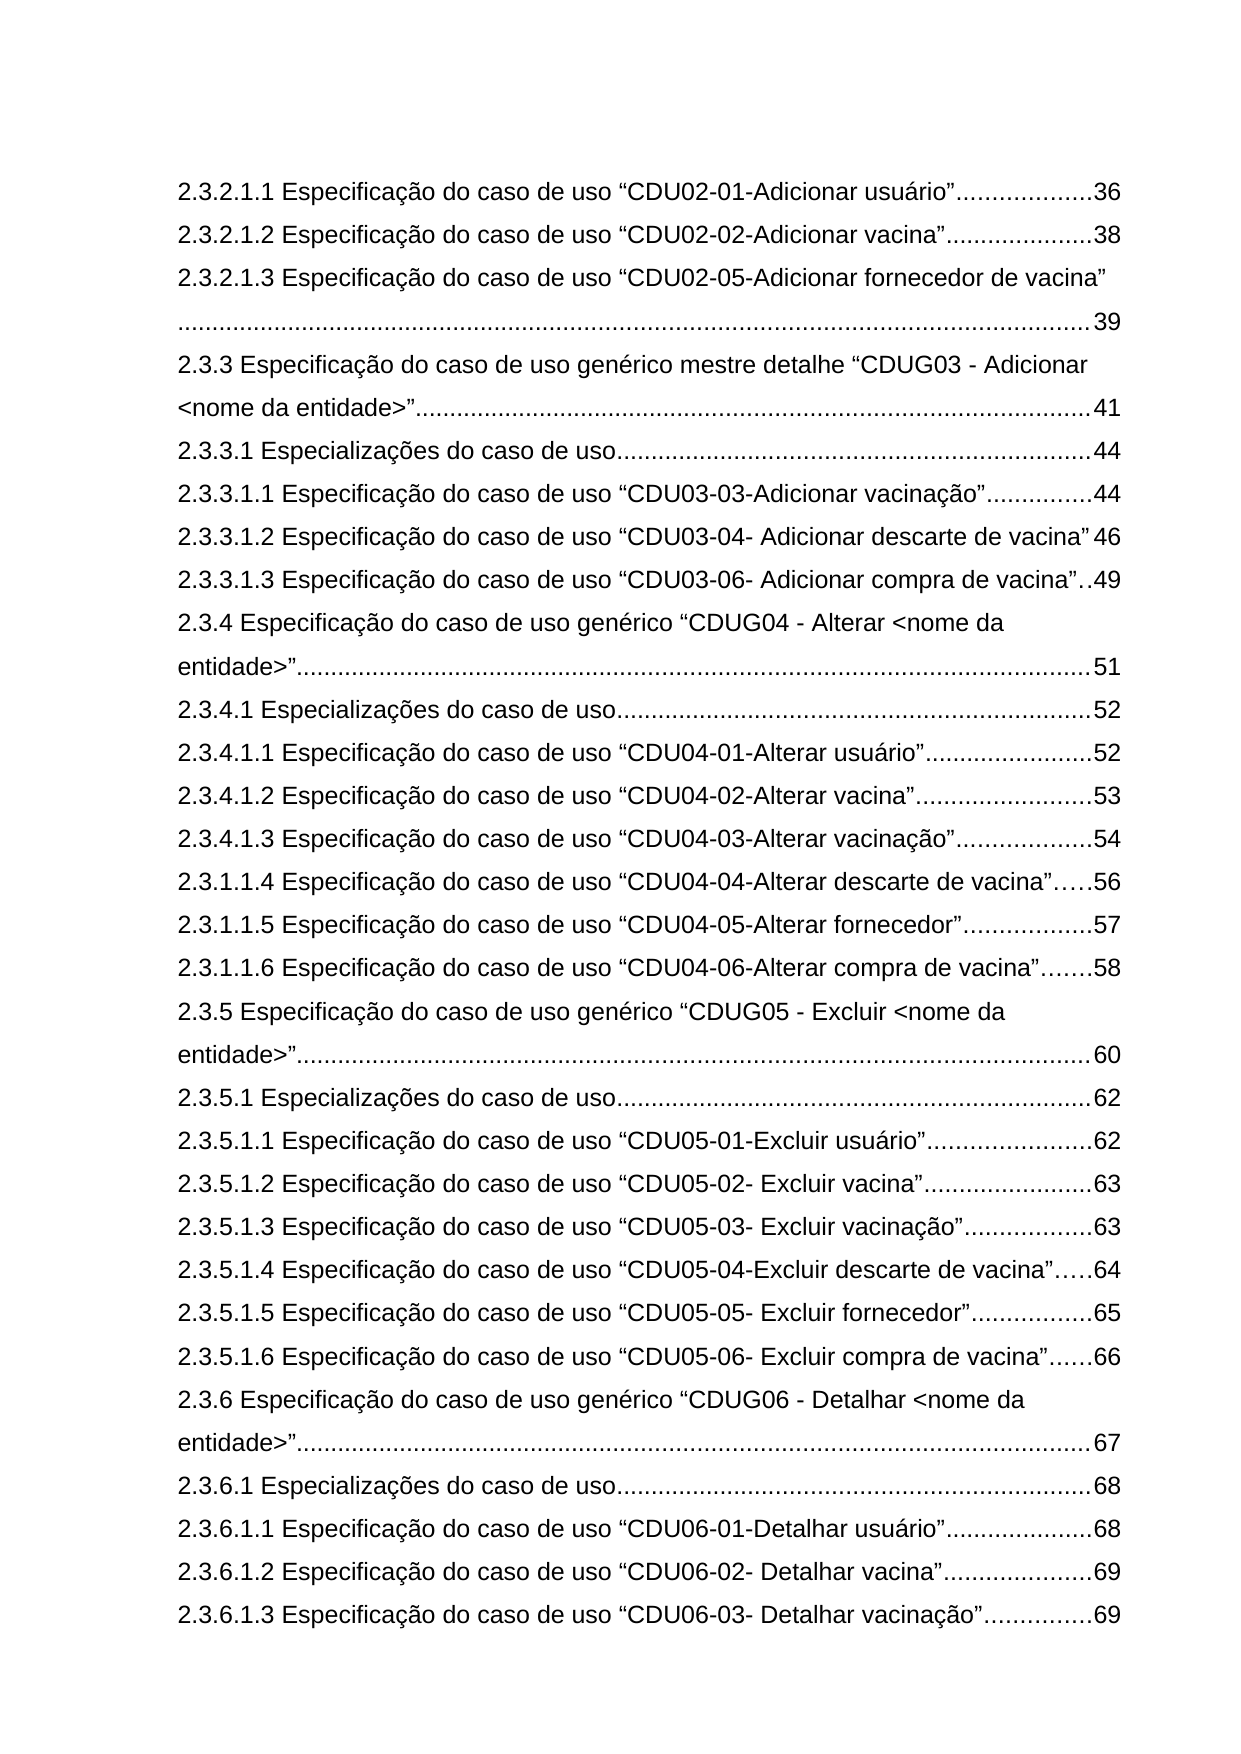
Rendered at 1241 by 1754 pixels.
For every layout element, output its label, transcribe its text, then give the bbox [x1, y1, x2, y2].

text 2.3.2.1.2 Especificação do caso de uso “CDU02-02-Adicionar vacina” 38 [177, 220, 1122, 249]
text 2.3.5.1.2 Especificação do caso de uso “CDU05-02- Excluir vacina” 63 [177, 1169, 1122, 1198]
text 2.3.6.1.3 Especificação do caso de uso “CDU06-03- Detalhar vacinação” 69 [177, 1600, 1122, 1629]
text 2.3.4.1.3 Especificação do caso de uso “CDU04-03-Alterar vacinação” 54 [177, 824, 1122, 853]
text 2.3.2.1.1 Especificação do caso de uso “CDU02-01-Adicionar usuário” 36 [177, 177, 1122, 206]
text 2.3.5 Especificação do caso de uso genérico “CDUG05 - Excluir <nome da entidade>” 60 [177, 997, 1122, 1068]
text 2.3.5.1.3 Especificação do caso de uso “CDU05-03- Excluir vacinação” 63 [177, 1212, 1122, 1241]
text 2.3.6.1.1 Especificação do caso de uso “CDU06-01-Detalhar usuário” 68 [177, 1514, 1122, 1543]
text 2.3.2.1.3 Especificação do caso de uso “CDU02-05-Adicionar fornecedor de vacina” 39 [177, 263, 1122, 335]
text 2.3.1.1.5 Especificação do caso de uso “CDU04-05-Alterar fornecedor” 57 [177, 910, 1122, 939]
text 2.3.5.1.6 Especificação do caso de uso “CDU05-06- Excluir compra de vacina” 66 [177, 1342, 1122, 1370]
text 2.3.5.1.4 Especificação do caso de uso “CDU05-04-Excluir descarte de vacina” 64 [177, 1255, 1122, 1284]
text 2.3.1.1.4 Especificação do caso de uso “CDU04-04-Alterar descarte de vacina” 56 [177, 867, 1122, 896]
text 2.3.4.1 Especializações do caso de uso 52 [177, 695, 1122, 723]
text 2.3.4 Especificação do caso de uso genérico “CDUG04 - Alterar <nome da entidade>” 51 [177, 608, 1122, 680]
text 2.3.5.1.5 Especificação do caso de uso “CDU05-05- Excluir fornecedor” 65 [177, 1298, 1122, 1327]
text 2.3.6.1.2 Especificação do caso de uso “CDU06-02- Detalhar vacina” 69 [177, 1557, 1122, 1586]
text 2.3.3.1.2 Especificação do caso de uso “CDU03-04- Adicionar descarte de vacina” 46 [177, 522, 1122, 551]
text 2.3.3.1.1 Especificação do caso de uso “CDU03-03-Adicionar vacinação” 44 [177, 479, 1122, 508]
text 2.3.3.1 Especializações do caso de uso 44 [177, 436, 1122, 465]
text 2.3.5.1.1 Especificação do caso de uso “CDU05-01-Excluir usuário” 62 [177, 1126, 1122, 1155]
text 2.3.4.1.2 Especificação do caso de uso “CDU04-02-Alterar vacina” 53 [177, 781, 1122, 810]
text 2.3.3.1.3 Especificação do caso de uso “CDU03-06- Adicionar compra de vacina” 49 [177, 565, 1122, 594]
text 2.3.6.1 Especializações do caso de uso 68 [177, 1471, 1122, 1500]
text 2.3.4.1.1 Especificação do caso de uso “CDU04-01-Alterar usuário” 52 [177, 738, 1122, 767]
text 2.3.6 Especificação do caso de uso genérico “CDUG06 - Detalhar <nome da entidade>” 67 [177, 1385, 1122, 1457]
text 2.3.1.1.6 Especificação do caso de uso “CDU04-06-Alterar compra de vacina” 58 [177, 953, 1122, 982]
text 2.3.3 Especificação do caso de uso genérico mestre detalhe “CDUG03 - Adicionar <nome da entidade>” 41 [177, 350, 1122, 422]
text 2.3.5.1 Especializações do caso de uso 62 [177, 1083, 1122, 1112]
